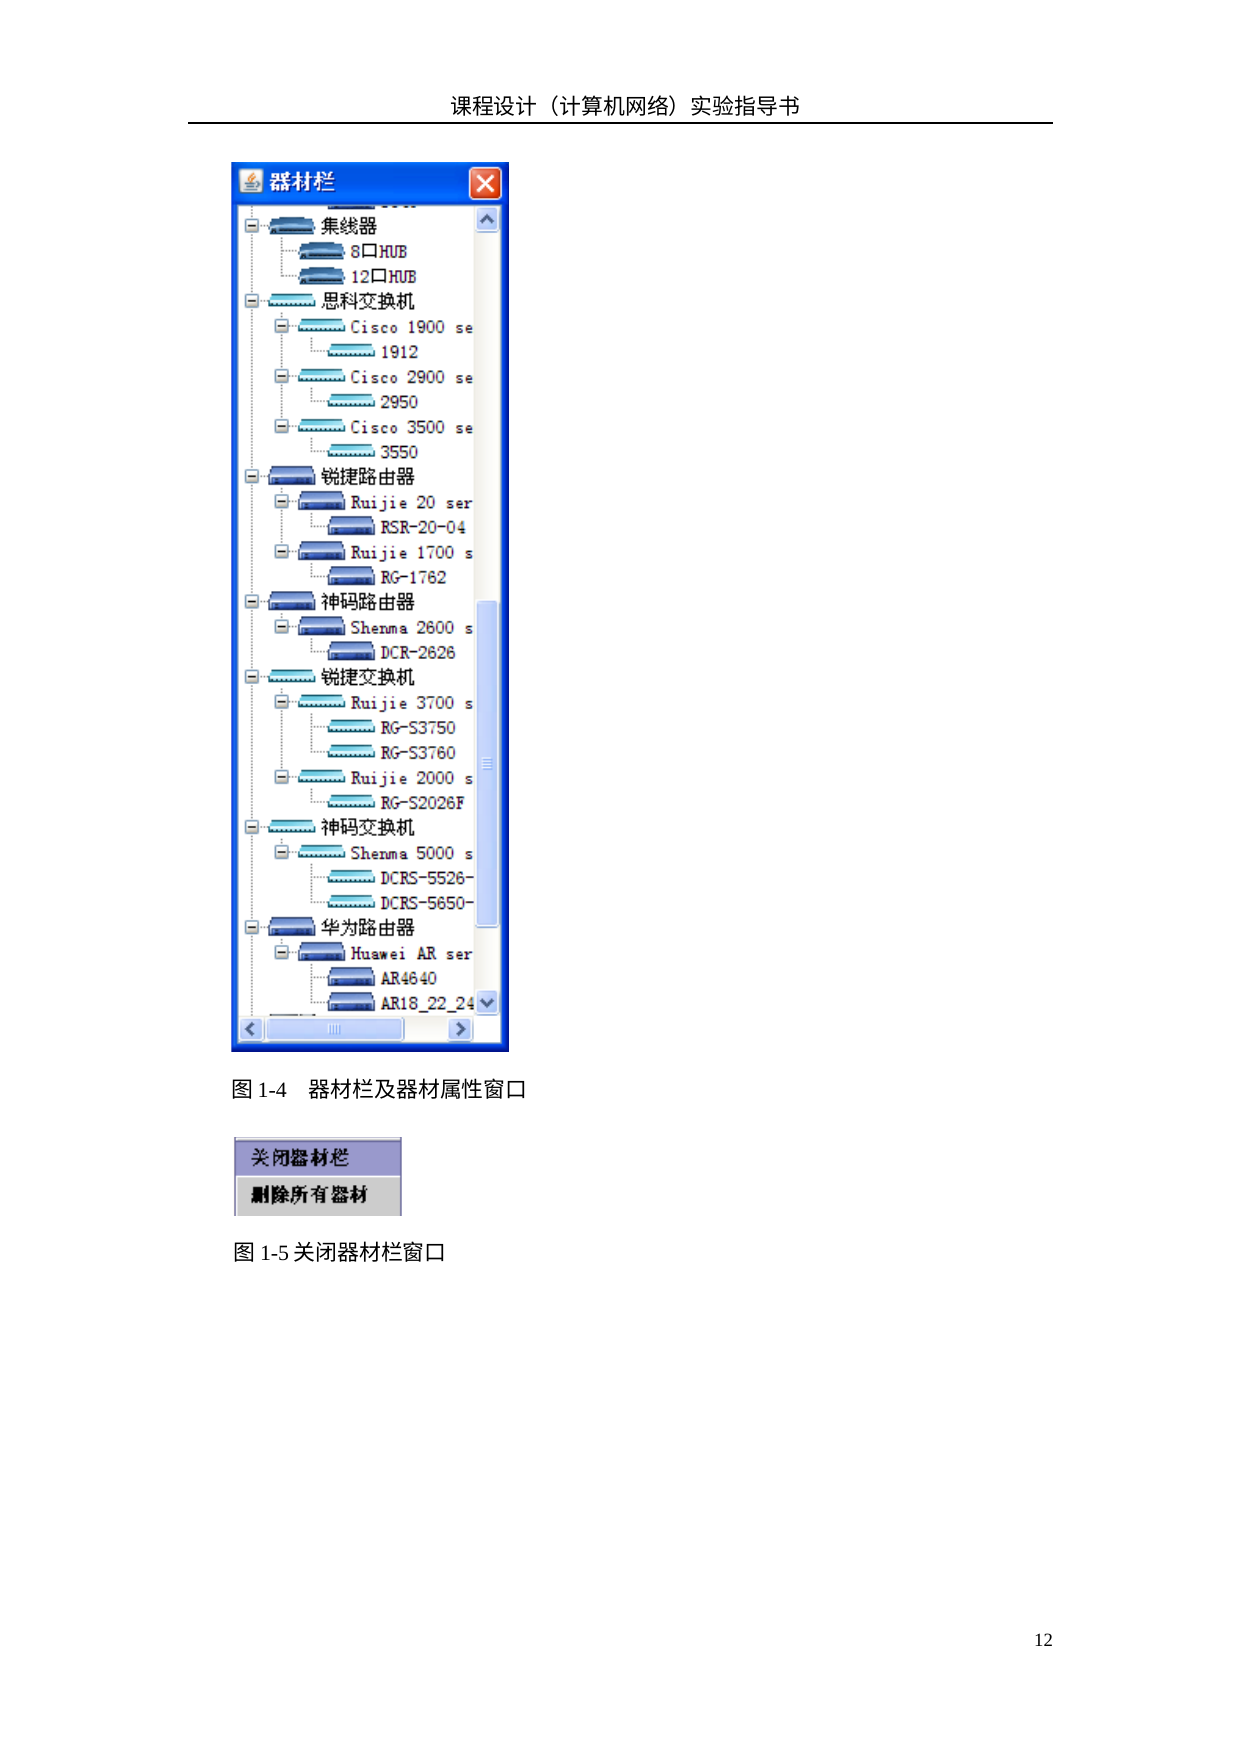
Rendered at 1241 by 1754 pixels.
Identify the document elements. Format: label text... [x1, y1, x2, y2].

picture [233, 1137, 402, 1216]
picture [231, 162, 509, 1052]
text 图1-5关闭器材栏窗口 [187, 1234, 1053, 1267]
text 图1-4 器材栏及器材属性窗口 [187, 1072, 1053, 1104]
